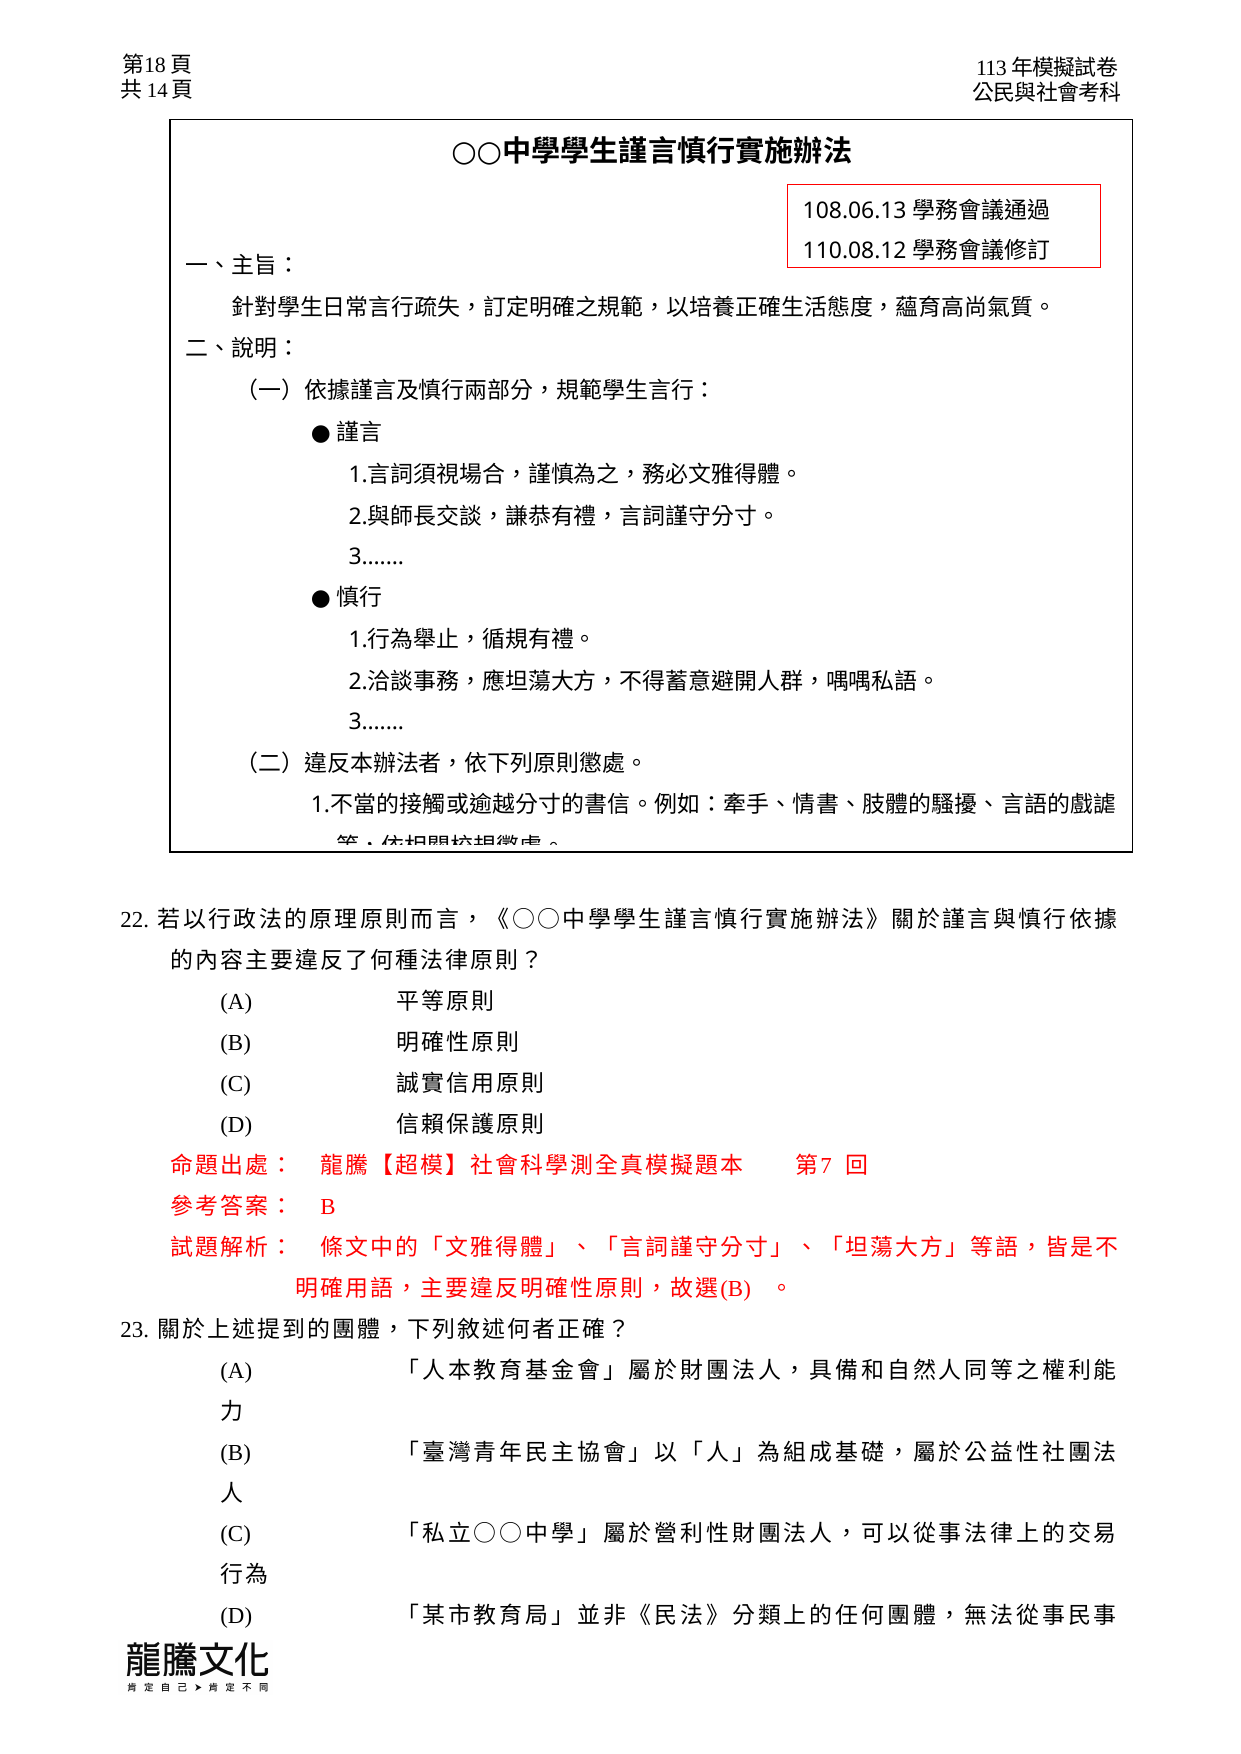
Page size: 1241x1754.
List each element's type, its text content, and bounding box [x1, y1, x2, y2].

text 22. 若以行政法的原理原則而言，《○○中學學生謹言慎行實施辦法》關於謹言與慎行依據的內容主要違反了何種法律原則？ [120, 897, 1120, 979]
text 23. 關於上述提到的團體，下列敘述何者正確？ [120, 1307, 1120, 1348]
text 參考答案： B [158, 1184, 1120, 1225]
picture [118, 1640, 273, 1695]
text (A) 「人本教育基金會」屬於財團法人，具備和自然人同等之權利能力 [195, 1348, 1120, 1429]
text (B) 「臺灣青年民主協會」以「人」為組成基礎，屬於公益性社團法人 [195, 1429, 1120, 1511]
text 命題出處： 龍騰【超模】社會科學測全真模擬題本 第7回 [158, 1143, 1120, 1184]
text (C) 「私立○○中學」屬於營利性財團法人，可以從事法律上的交易行為 [195, 1511, 1120, 1593]
text (B) 明確性原則 [195, 1020, 1120, 1061]
text (C) 誠實信用原則 [195, 1061, 1120, 1102]
text (A) 平等原則 [195, 979, 1120, 1020]
text (D) 信賴保護原則 [195, 1102, 1120, 1143]
text 試題解析： 條文中的「文雅得體」、「言詞謹守分寸」、「坦蕩大方」等語，皆是不明確用語，主要違反明確性原則，故選(B)。 [158, 1225, 1120, 1307]
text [195, 1593, 1120, 1634]
